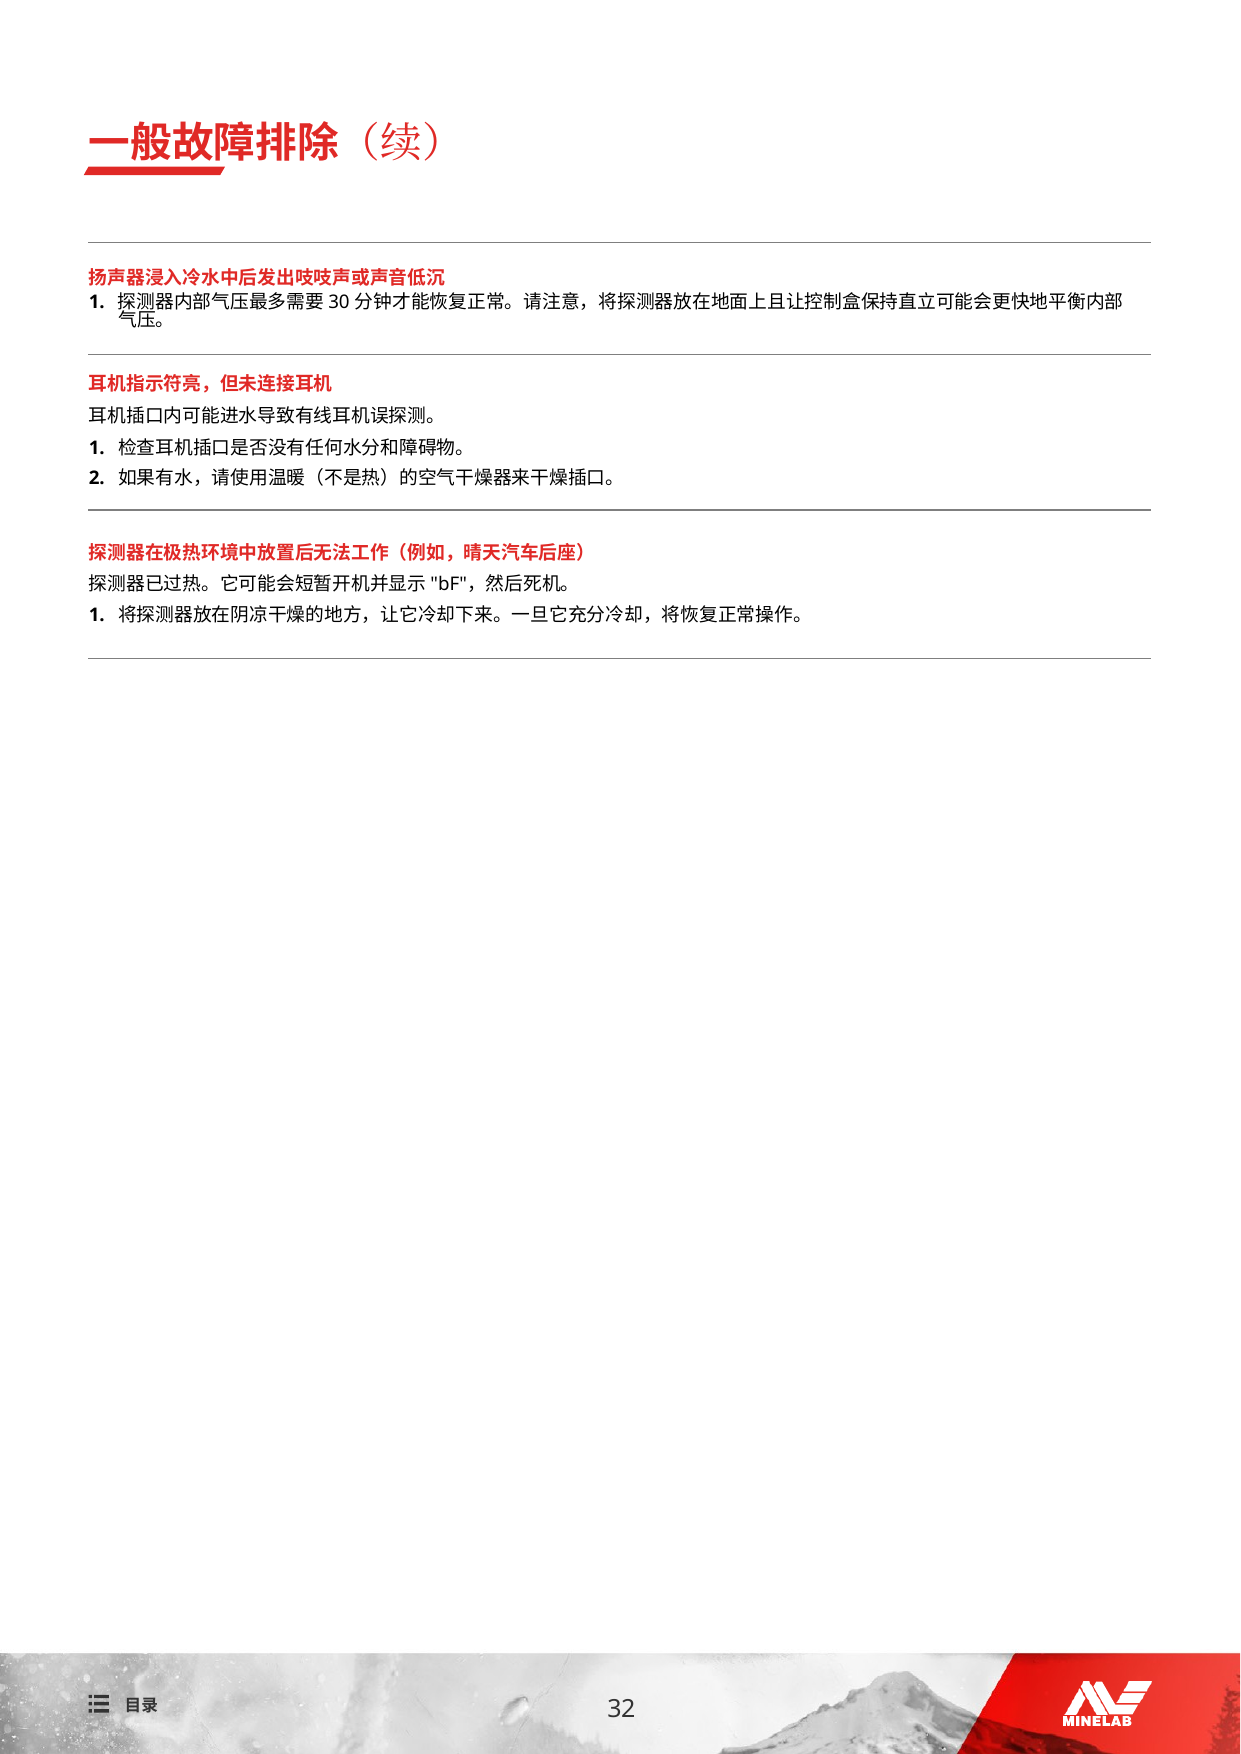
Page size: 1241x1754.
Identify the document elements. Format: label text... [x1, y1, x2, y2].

list 将探测器放在阴凉干燥的地方，让它冷却下来。一旦它充分冷却，将恢复正常操作。 [88, 599, 1166, 627]
subtitle 耳机指示符亮，但未连接耳机 [88, 366, 1166, 397]
list 如果有水，请使用温暖（不是热）的空气干燥器来干燥插口。 [88, 461, 1166, 490]
subtitle 探测器在极热环境中放置后无法工作（例如，晴天汽车后座） [88, 534, 1166, 566]
text 一般故障排除（续） [88, 104, 1166, 171]
picture [0, 1649, 1241, 1754]
text 探测器已过热。它可能会短暂开机并显示 "bF"，然后死机。 [88, 566, 1166, 597]
list 检查耳机插口是否没有任何水分和障碍物。 [88, 431, 1166, 461]
subtitle 扬声器浸入冷水中后发出吱吱声或声音低沉 [88, 261, 1166, 291]
list 探测器内部气压最多需要 30 分钟才能恢复正常。请注意，将探测器放在地面上且让控制盒保持直立可能会更快地平衡内部气压。 [88, 293, 1133, 332]
text 耳机插口内可能进水导致有线耳机误探测。 [88, 397, 1166, 428]
